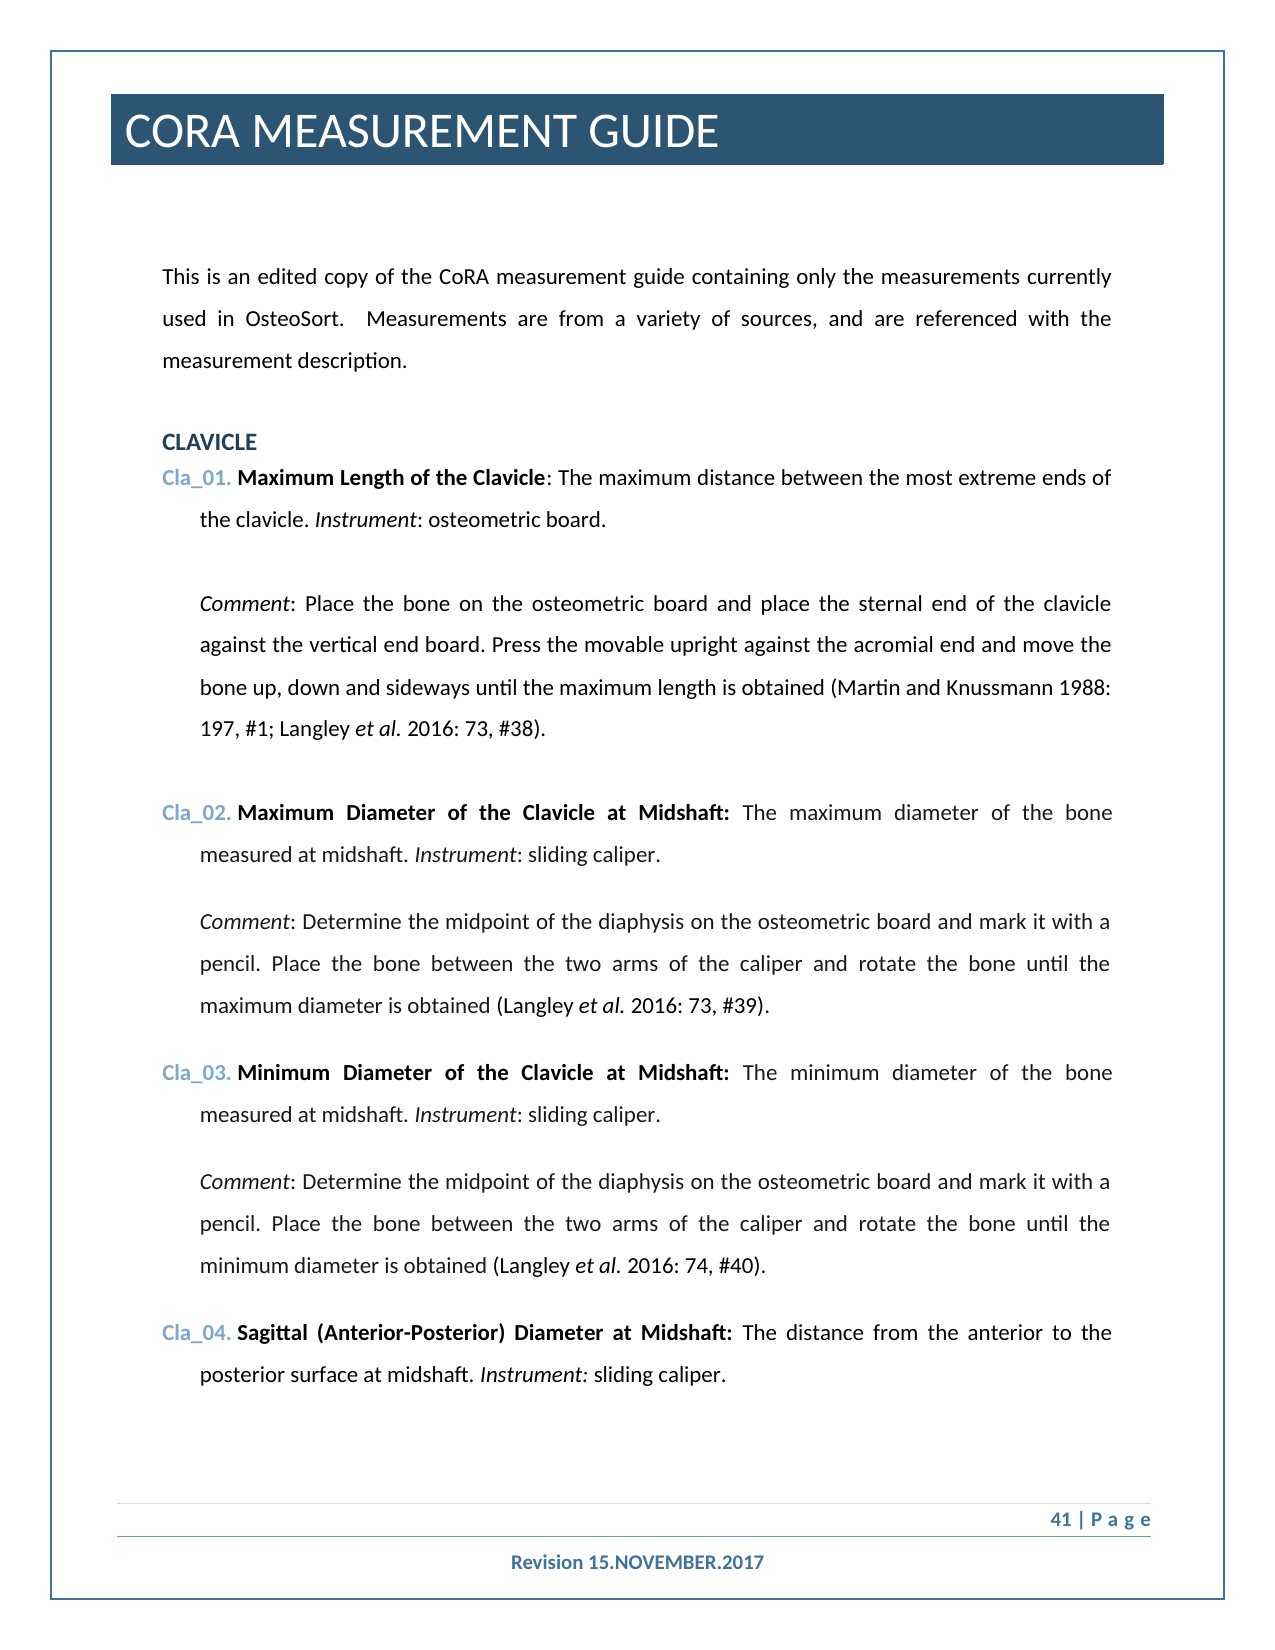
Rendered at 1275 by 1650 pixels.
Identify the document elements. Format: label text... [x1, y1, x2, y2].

text Comment: Determine the midpoint of the diaphysis on the osteometric board and mark it with a pencil. Place the bone between the two arms of the caliper and rotate the bone until the minimum diameter is obtained (Langley et al. 2016: 74, #40). [199, 1167, 1113, 1279]
text Comment: Determine the midpoint of the diaphysis on the osteometric board and mark it with a pencil. Place the bone between the two arms of the caliper and rotate the bone until the maximum diameter is obtained (Langley et al. 2016: 73, #39). [199, 907, 1113, 1019]
list Sagittal (Anterior-Posterior) Diameter at Midshaft: The distance from the anterior to the posterior surface at midshaft. Instrument: sliding caliper. [162, 1318, 1113, 1388]
list Maximum Diameter of the Clavicle at Midshaft: The maximum diameter of the bone measured at midshaft. Instrument: sliding caliper. [162, 798, 1113, 868]
text This is an edited copy of the CoRA measurement guide containing only the measurements currently used in OsteoSort. Measurements are from a variety of sources, and are referenced with the measurement description. [162, 262, 1113, 374]
list Minimum Diameter of the Clavicle at Midshaft: The minimum diameter of the bone measured at midshaft. Instrument: sliding caliper. [162, 1058, 1113, 1128]
list Maximum Length of the Clavicle: The maximum distance between the most extreme ends of the clavicle. Instrument: osteometric board. [162, 463, 1113, 533]
subtitle CLAVICLE [162, 426, 1113, 456]
text Comment: Place the bone on the osteometric board and place the sternal end of the clavicle against the vertical end board. Press the movable upright against the acromial end and move the bone up, down and sideways until the maximum length is obtained (Martin and Knussmann 1988: 197, #1; Langley et al. 2016: 73, #38). [199, 589, 1113, 743]
